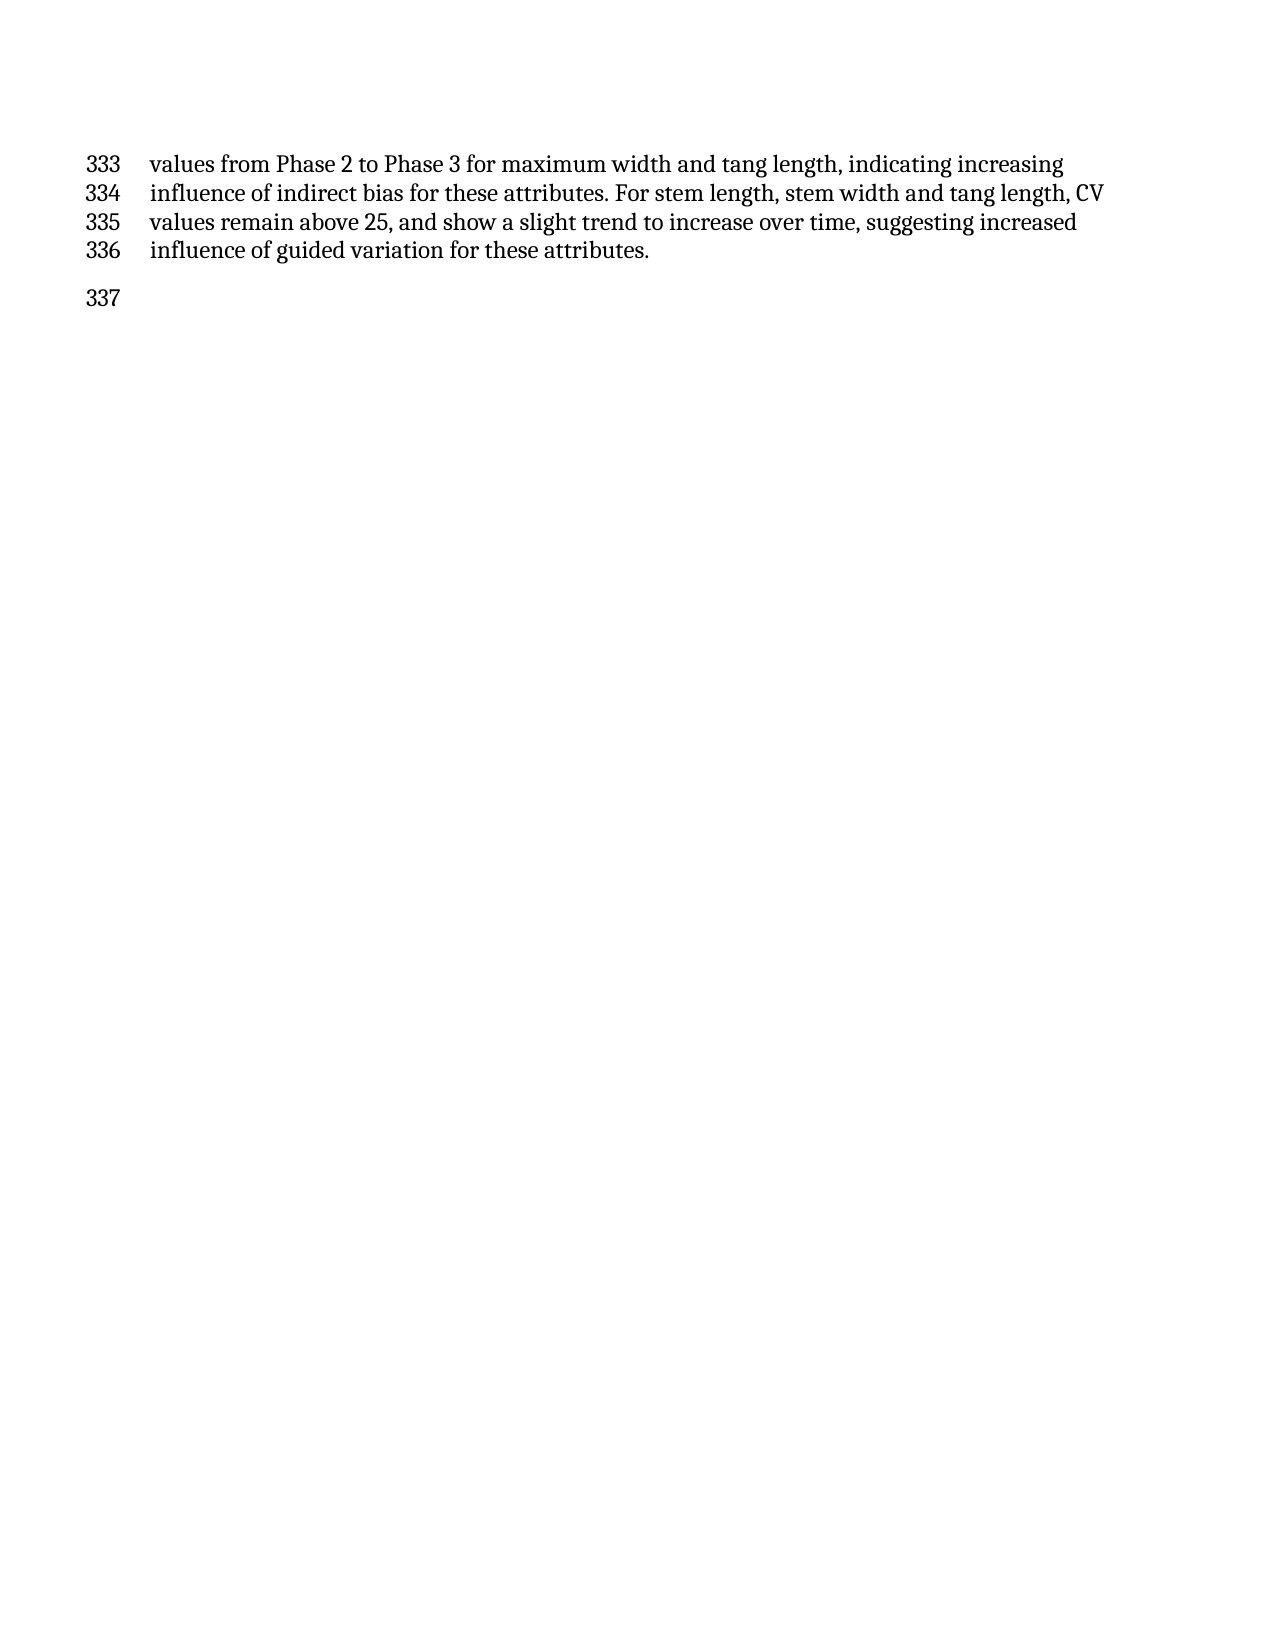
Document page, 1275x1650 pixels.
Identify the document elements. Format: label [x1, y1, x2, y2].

text [150, 150, 1125, 265]
